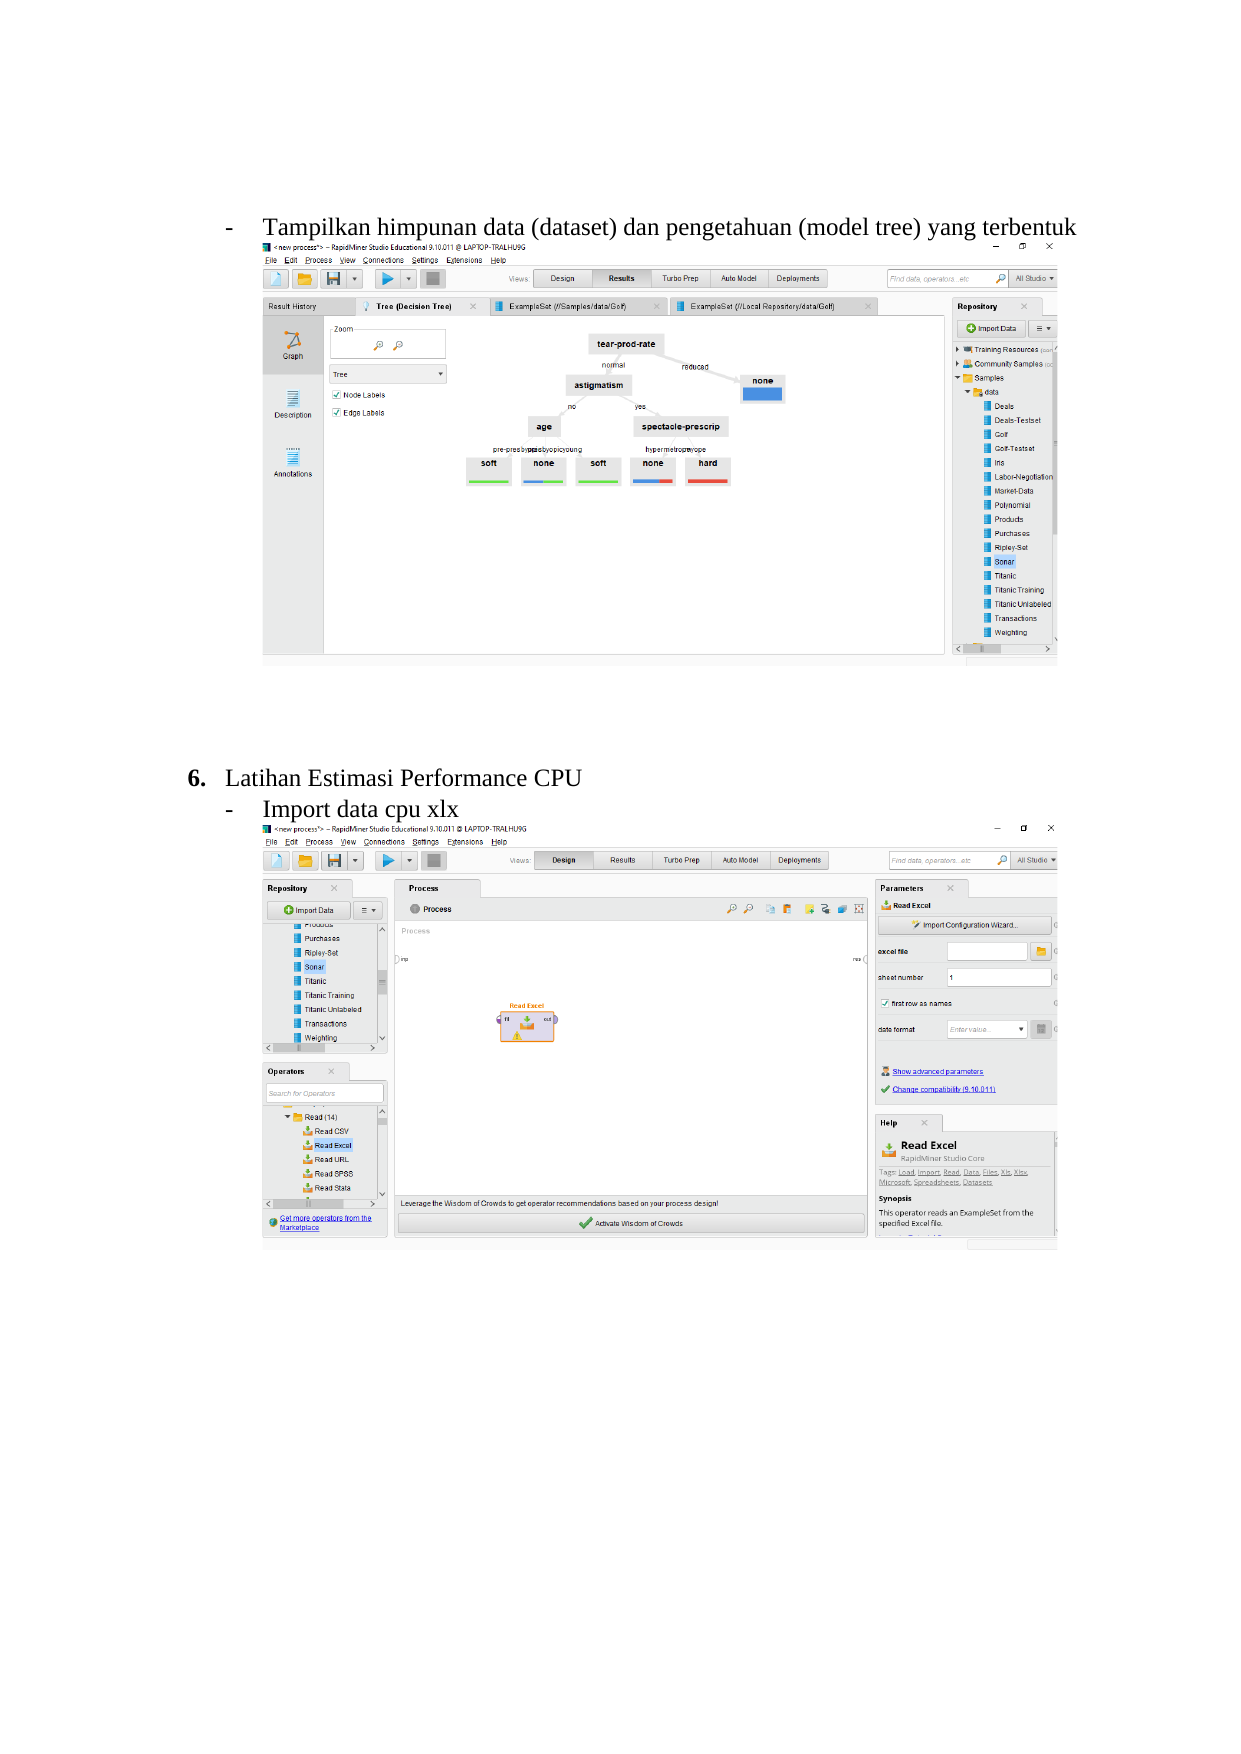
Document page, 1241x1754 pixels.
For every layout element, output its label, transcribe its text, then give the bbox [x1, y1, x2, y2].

picture [262, 243, 1058, 666]
list Import data cpu xlx [225, 794, 1090, 823]
list Latihan Estimasi Performance CPU [187, 763, 1090, 792]
picture [262, 825, 1058, 1250]
list Tampilkan himpunan data (dataset) dan pengetahuan (model tree) yang terbentuk [225, 212, 1090, 241]
